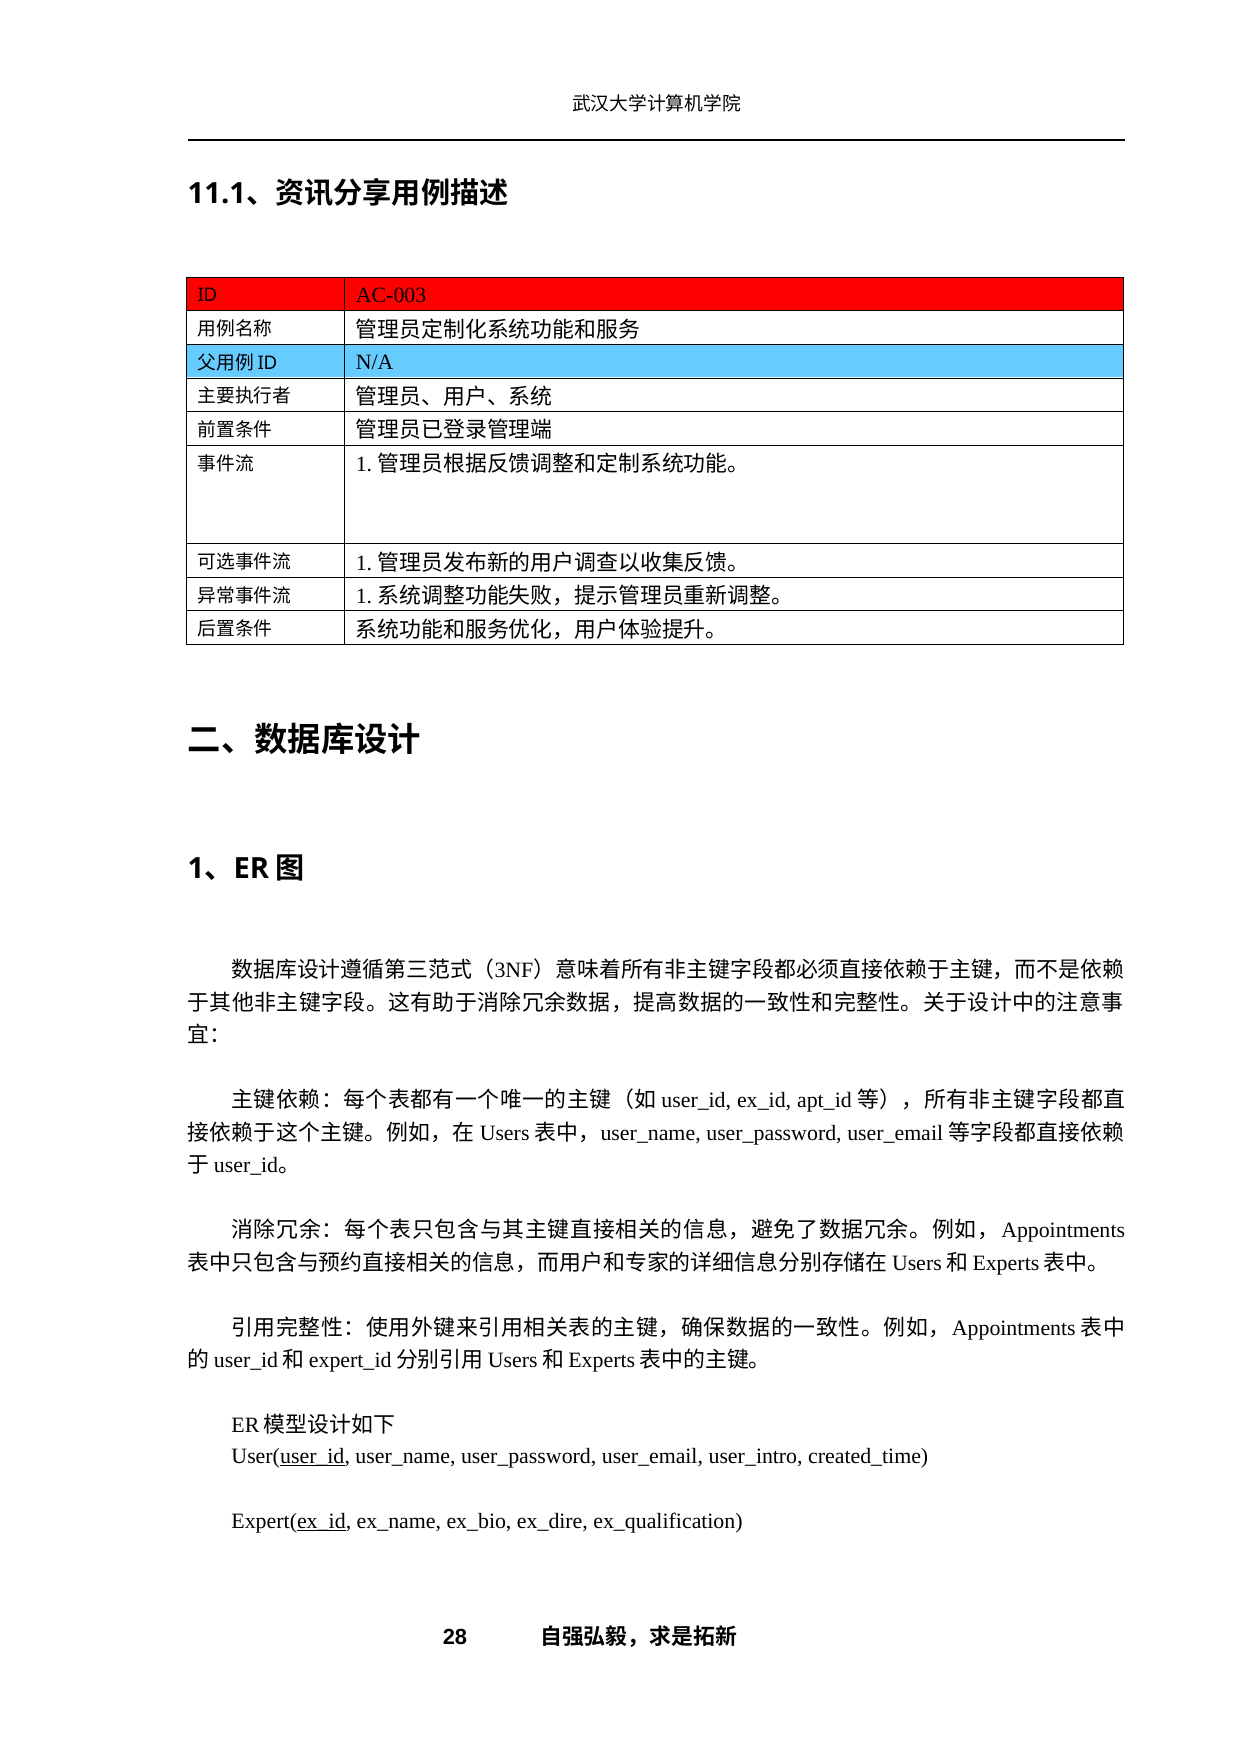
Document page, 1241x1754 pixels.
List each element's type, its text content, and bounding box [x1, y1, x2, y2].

subtitle 二、数据库设计 [187, 704, 1125, 769]
table_cell 异常事件流 [187, 578, 344, 610]
table_header ID [187, 278, 344, 310]
text ER模型设计如下 [187, 1407, 1125, 1439]
table_header AC-003 [345, 278, 1123, 310]
table_cell 1. 系统调整功能失败，提示管理员重新调整。 [345, 578, 1123, 610]
text 引用完整性：使用外键来引用相关表的主键，确保数据的一致性。例如，Appointments表中的user_id和expert_id分别引用Users和Experts表中的主键。 [187, 1309, 1125, 1374]
table_cell 事件流 [187, 446, 344, 543]
table_cell 1. 管理员根据反馈调整和定制系统功能。 [345, 446, 1123, 543]
table_cell 管理员已登录管理端 [345, 412, 1123, 444]
table_cell 用例名称 [187, 311, 344, 344]
text 主键依赖：每个表都有一个唯一的主键（如user_id, ex_id, apt_id等），所有非主键字段都直接依赖于这个主键。例如，在Users表中，user_name, user_password, user_email等字段都直接依赖于user_id。 [187, 1082, 1125, 1179]
table_cell 可选事件流 [187, 544, 344, 577]
text User(user_id, user_name, user_password, user_email, user_intro, created_time) [187, 1439, 1125, 1472]
text Expert(ex_id, ex_name, ex_bio, ex_dire, ex_qualification) [187, 1504, 1125, 1537]
table_cell 1. 管理员发布新的用户调查以收集反馈。 [345, 544, 1123, 577]
table_cell 主要执行者 [187, 379, 344, 411]
table_cell 后置条件 [187, 611, 344, 644]
table_cell 管理员定制化系统功能和服务 [345, 311, 1123, 344]
text 数据库设计遵循第三范式（3NF）意味着所有非主键字段都必须直接依赖于主键，而不是依赖于其他非主键字段。这有助于消除冗余数据，提高数据的一致性和完整性。关于设计中的注意事宜： [187, 952, 1125, 1049]
text 消除冗余：每个表只包含与其主键直接相关的信息，避免了数据冗余。例如，Appointments表中只包含与预约直接相关的信息，而用户和专家的详细信息分别存储在Users和Experts表中。 [187, 1212, 1125, 1277]
subtitle 11.1、资讯分享用例描述 [187, 158, 1125, 223]
table_cell 系统功能和服务优化，用户体验提升。 [345, 611, 1123, 644]
table_cell N/A [345, 345, 1123, 377]
table_cell 管理员、用户、系统 [345, 379, 1123, 411]
subtitle 1、ER图 [187, 833, 1125, 898]
table_cell 前置条件 [187, 412, 344, 444]
table_cell 父用例ID [187, 345, 344, 377]
